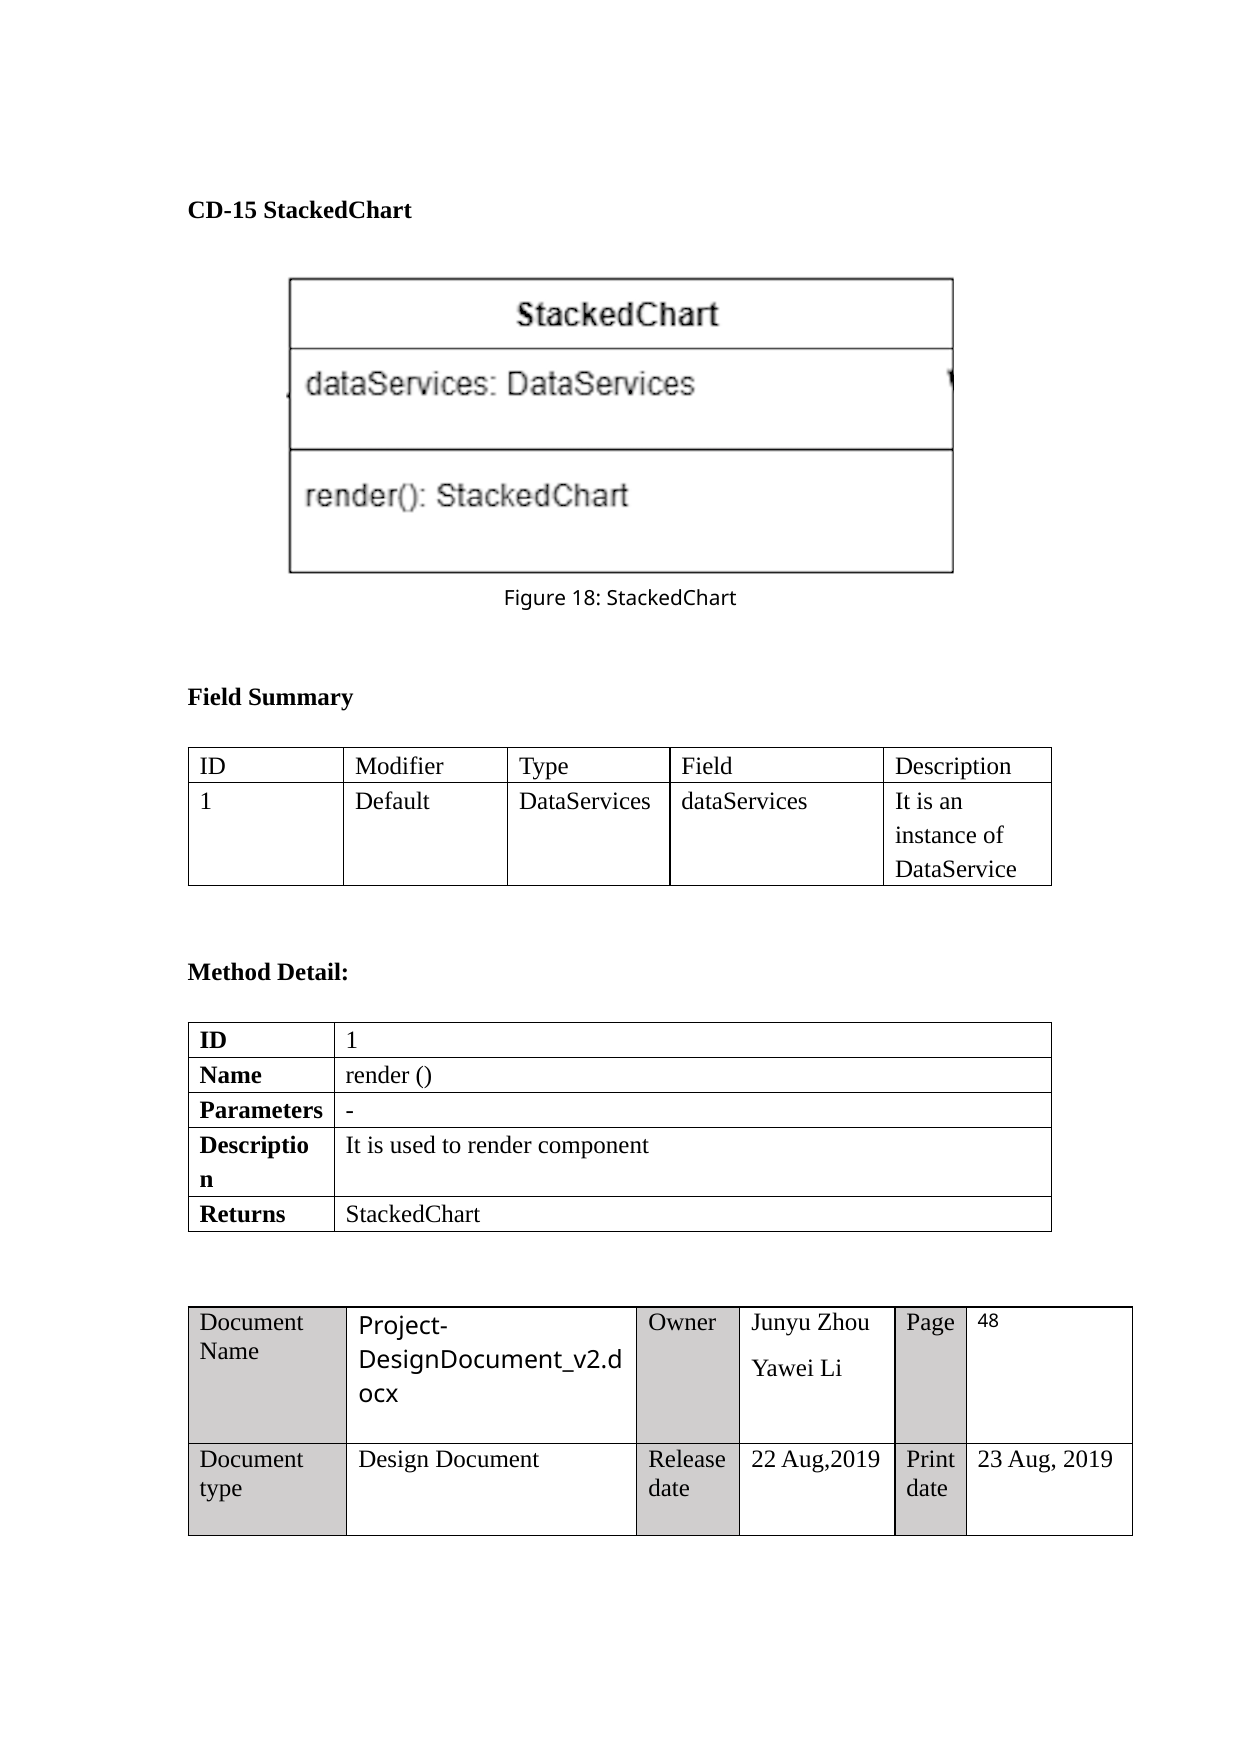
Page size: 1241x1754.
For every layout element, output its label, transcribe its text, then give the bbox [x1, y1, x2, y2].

text Figure 18: StackedChart [187, 580, 1053, 614]
table_header ID [189, 1023, 334, 1057]
table_cell 1 [189, 783, 343, 885]
table_cell It is an instance of DataService [884, 783, 1051, 885]
table_cell render () [335, 1058, 1051, 1092]
table_cell StackedChart [335, 1197, 1051, 1231]
table_header Field [671, 748, 883, 782]
table_header Description [884, 748, 1051, 782]
table_cell dataServices [671, 783, 883, 885]
text Method Detail: [187, 954, 1053, 988]
subtitle CD-15 StackedChart [187, 193, 1053, 227]
table_cell Parameters [189, 1093, 334, 1127]
table_cell Default [344, 783, 507, 885]
table_cell Name [189, 1058, 334, 1092]
table_header Type [508, 748, 669, 782]
table_header ID [189, 748, 343, 782]
table_cell - [335, 1093, 1051, 1127]
table_header 1 [335, 1023, 1051, 1057]
table_cell It is used to render component [335, 1128, 1051, 1196]
table_cell Returns [189, 1197, 334, 1231]
table_cell Description [189, 1128, 334, 1196]
table_cell DataServices [508, 783, 669, 885]
text Field Summary [187, 679, 1053, 713]
table_header Modifier [344, 748, 507, 782]
picture [286, 274, 954, 574]
